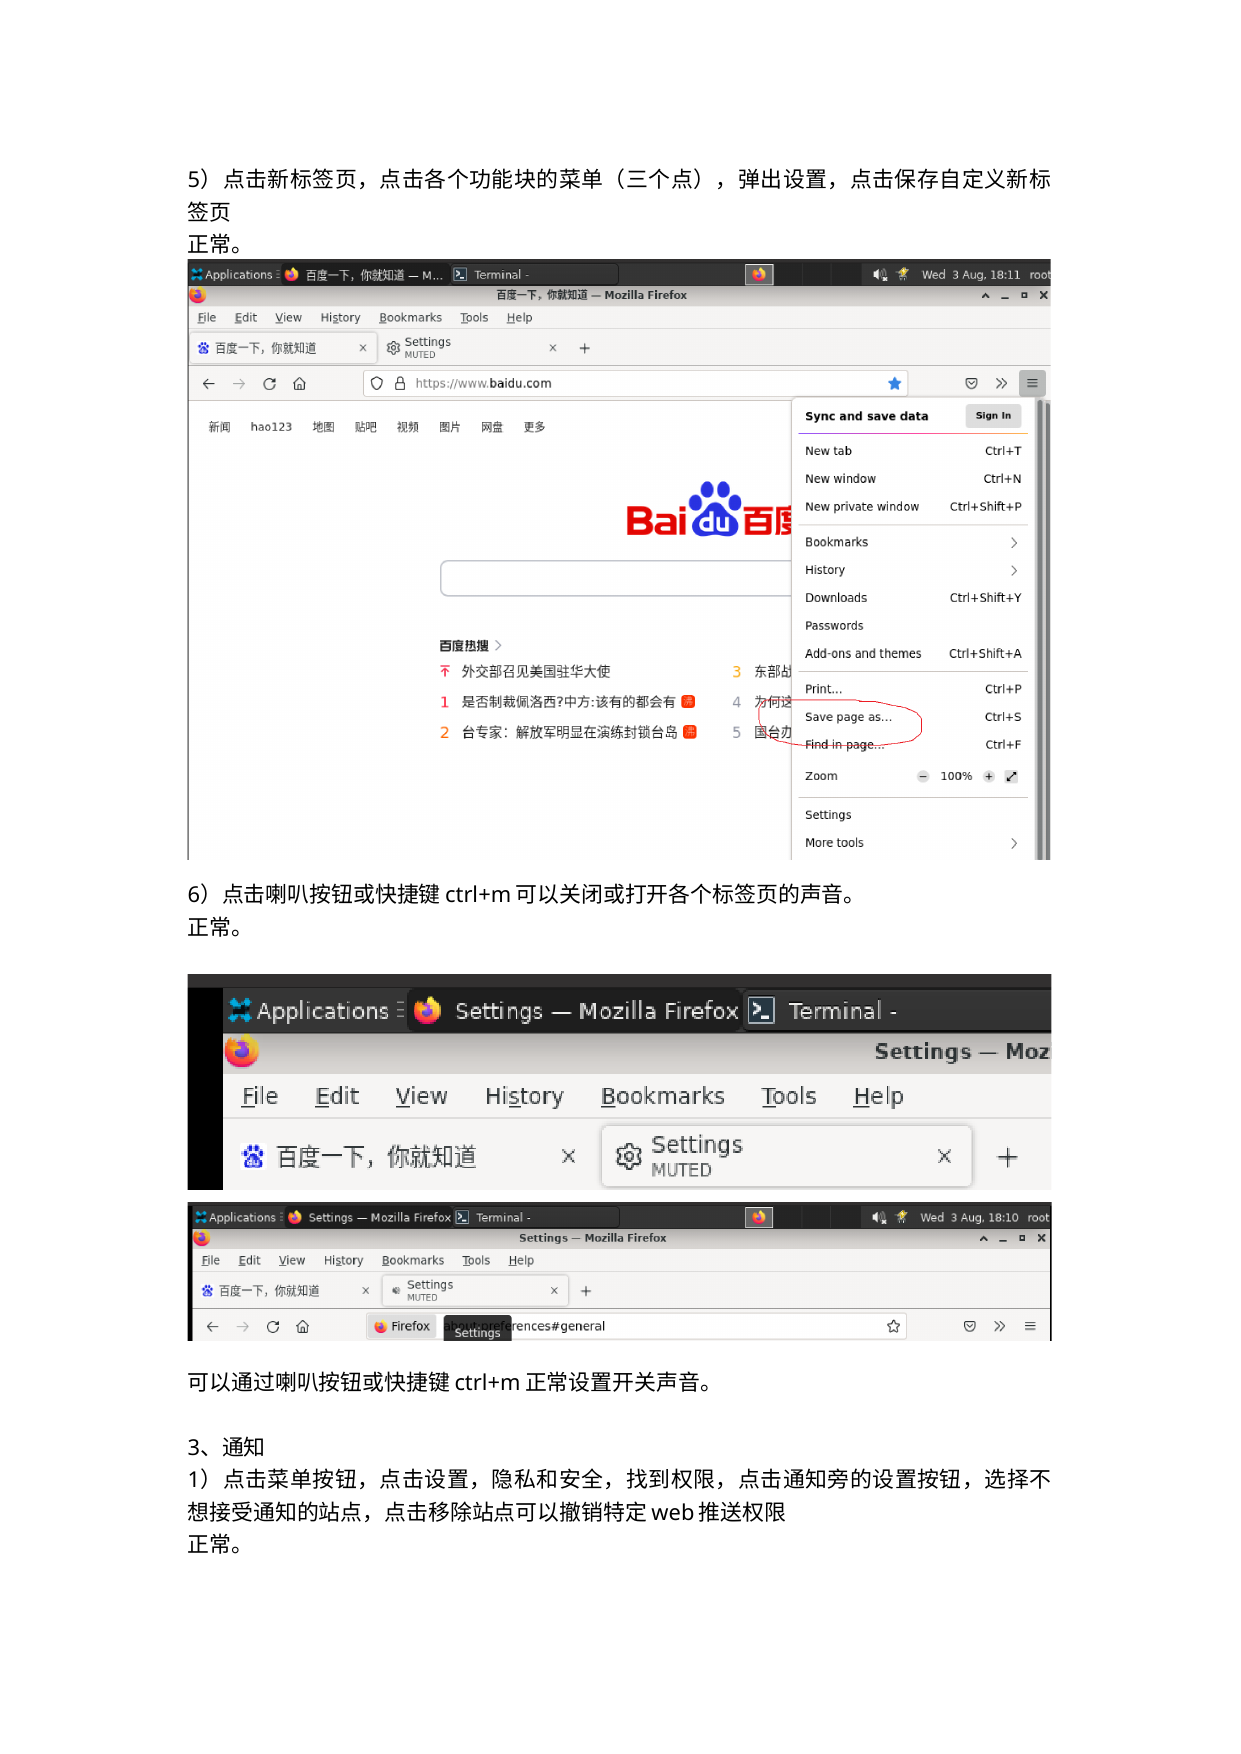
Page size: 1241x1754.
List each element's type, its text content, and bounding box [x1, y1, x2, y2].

text 可以通过喇叭按钮或快捷键ctrl+m正常设置开关声音。 [187, 1364, 1053, 1397]
text 3、通知 [187, 1429, 1053, 1462]
picture [187, 974, 1052, 1190]
text 正常。 [187, 227, 1053, 259]
text 5）点击新标签页，点击各个功能块的菜单（三个点），弹出设置，点击保存自定义新标签页 [187, 162, 1053, 227]
text 正常。 [187, 909, 1053, 942]
picture [187, 1202, 1052, 1341]
text 1）点击菜单按钮，点击设置，隐私和安全，找到权限，点击通知旁的设置按钮，选择不想接受通知的站点，点击移除站点可以撤销特定web推送权限 [187, 1462, 1053, 1527]
picture [187, 259, 1051, 860]
text 正常。 [187, 1527, 1053, 1559]
